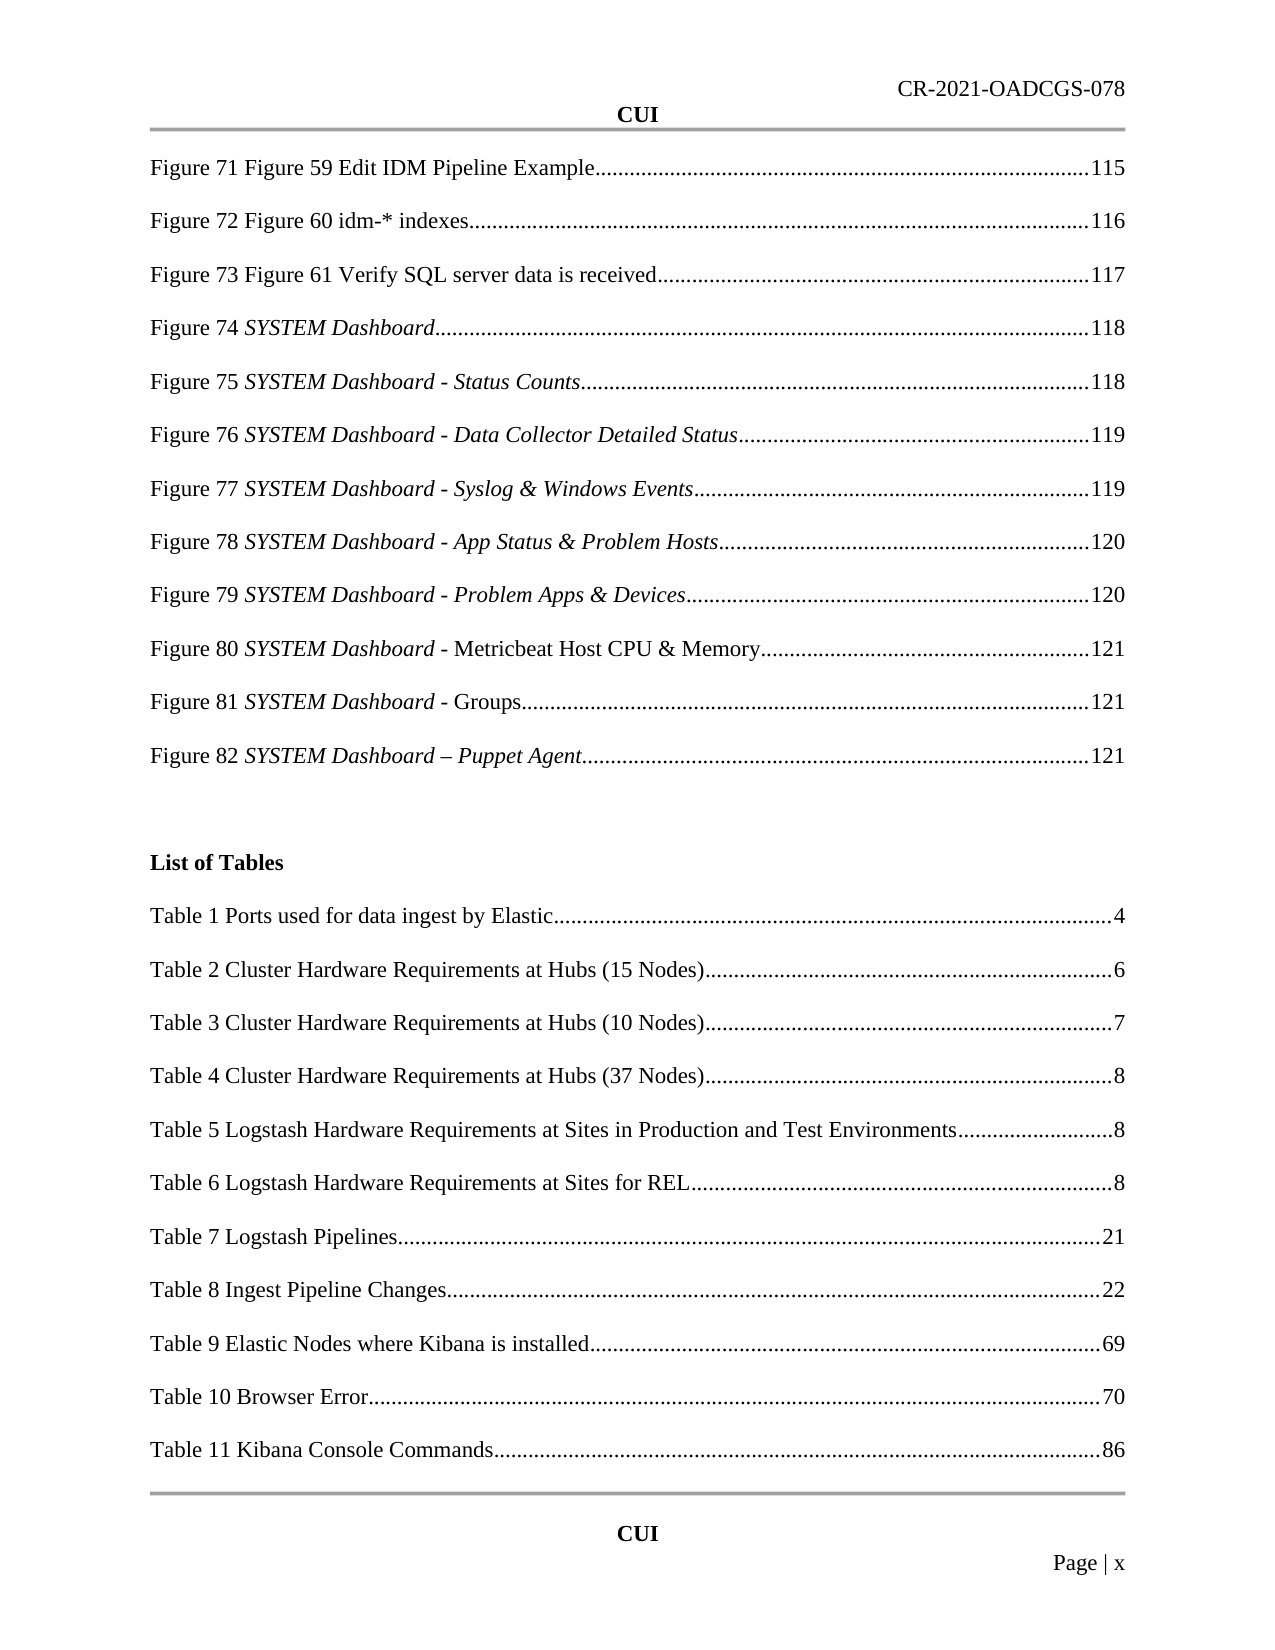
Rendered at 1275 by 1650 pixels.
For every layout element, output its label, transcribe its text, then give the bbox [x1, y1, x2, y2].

text Table 1 Ports used for data ingest by Elastic 4 [150, 902, 1125, 928]
text Table 2 Cluster Hardware Requirements at Hubs (15 Nodes) 6 [150, 956, 1125, 982]
text Figure 71 Figure 59 Edit IDM Pipeline Example 115 [150, 154, 1125, 180]
text Figure 77 SYSTEM Dashboard - Syslog & Windows Events 119 [150, 475, 1125, 501]
text List of Tables [150, 849, 1125, 875]
text Figure 81 SYSTEM Dashboard - Groups 121 [150, 688, 1125, 715]
text Figure 75 SYSTEM Dashboard - Status Counts 118 [150, 368, 1125, 394]
text Table 10 Browser Error 70 [150, 1383, 1125, 1409]
text Table 8 Ingest Pipeline Changes 22 [150, 1276, 1125, 1303]
text Figure 80 SYSTEM Dashboard - Metricbeat Host CPU & Memory 121 [150, 635, 1125, 661]
text Table 9 Elastic Nodes where Kibana is installed 69 [150, 1330, 1125, 1356]
text Figure 73 Figure 61 Verify SQL server data is received 117 [150, 261, 1125, 287]
text Table 5 Logstash Hardware Requirements at Sites in Production and Test Environments 8 [150, 1116, 1125, 1142]
text Figure 76 SYSTEM Dashboard - Data Collector Detailed Status 119 [150, 421, 1125, 448]
text Figure 82 SYSTEM Dashboard – Puppet Agent 121 [150, 742, 1125, 768]
text Figure 74 SYSTEM Dashboard 118 [150, 314, 1125, 341]
text Table 7 Logstash Pipelines 21 [150, 1223, 1125, 1249]
text Table 3 Cluster Hardware Requirements at Hubs (10 Nodes) 7 [150, 1009, 1125, 1035]
text Figure 79 SYSTEM Dashboard - Problem Apps & Devices 120 [150, 582, 1125, 608]
text Figure 72 Figure 60 idm-* indexes 116 [150, 207, 1125, 234]
text Table 6 Logstash Hardware Requirements at Sites for REL 8 [150, 1169, 1125, 1196]
text Table 4 Cluster Hardware Requirements at Hubs (37 Nodes) 8 [150, 1062, 1125, 1089]
text Table 11 Kibana Console Commands 86 [150, 1437, 1125, 1463]
text Figure 78 SYSTEM Dashboard - App Status & Problem Hosts 120 [150, 528, 1125, 554]
